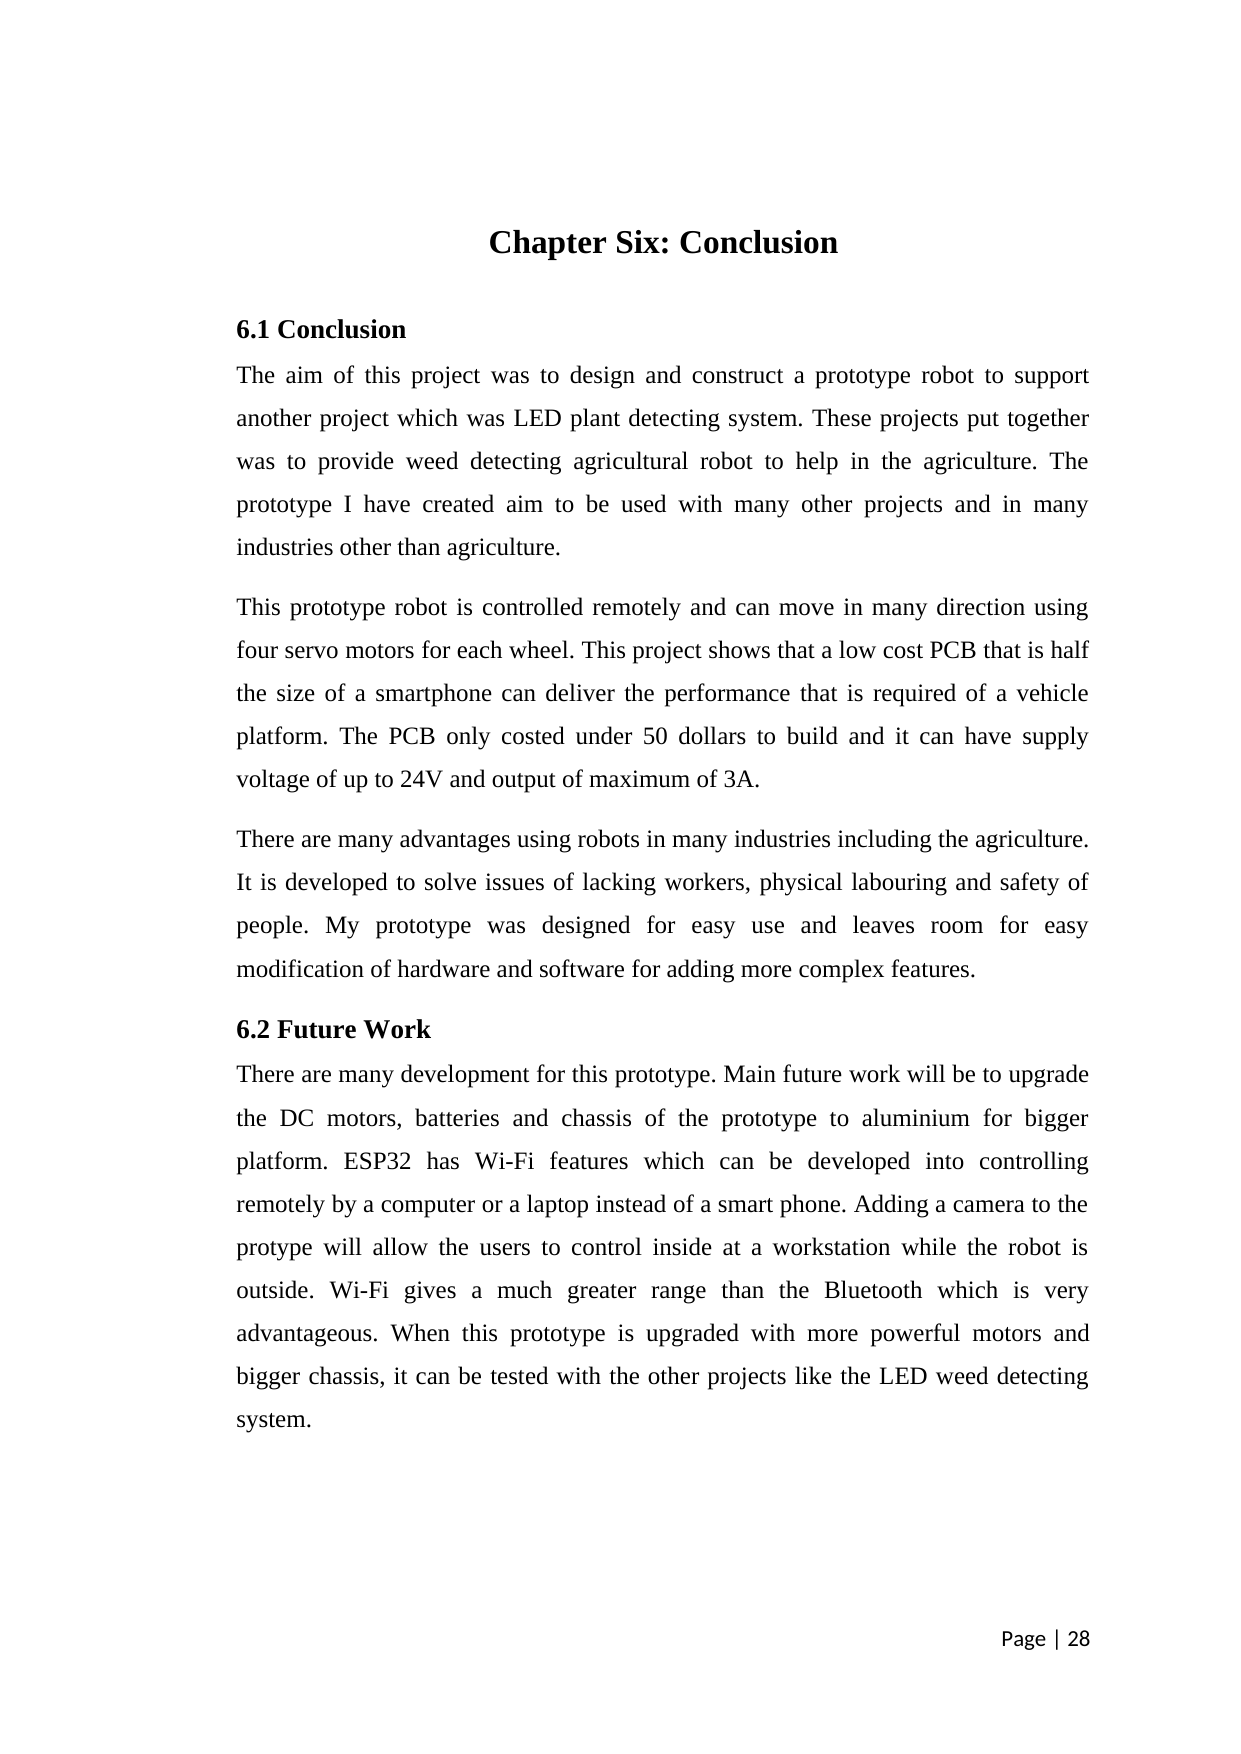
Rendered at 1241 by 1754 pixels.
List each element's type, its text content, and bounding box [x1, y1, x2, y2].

subtitle 6.1 Conclusion [236, 314, 1090, 345]
text The aim of this project was to design and construct a prototype robot to support another project which was LED plant detecting system. These projects put together was to provide weed detecting agricultural robot to help in the agriculture. The prototype I have created aim to be used with many other projects and in many industries other than agriculture. [236, 360, 1090, 561]
subtitle 6.2 Future Work [236, 1013, 1090, 1044]
text There are many advantages using robots in many industries including the agriculture. It is developed to solve issues of lacking workers, physical labouring and safety of people. My prototype was designed for easy use and leaves room for easy modification of hardware and software for adding more complex features. [236, 824, 1090, 982]
text This prototype robot is controlled remotely and can move in many direction using four servo motors for each wheel. This project shows that a low cost PCB that is half the size of a smartphone can deliver the performance that is required of a vehicle platform. The PCB only costed under 50 dollars to build and it can have supply voltage of up to 24V and output of maximum of 3A. [236, 592, 1090, 793]
subtitle Chapter Six: Conclusion [236, 222, 1090, 261]
text There are many development for this prototype. Main future work will be to upgrade the DC motors, batteries and chassis of the prototype to aluminium for bigger platform. ESP32 has Wi-Fi features which can be developed into controlling remotely by a computer or a laptop instead of a smart phone. Adding a camera to the protype will allow the users to control inside at a workstation while the robot is outside. Wi-Fi gives a much greater range than the Bluetooth which is very advantageous. When this prototype is upgraded with more powerful motors and bigger chassis, it can be tested with the other projects like the LED weed detecting system. [236, 1059, 1090, 1433]
